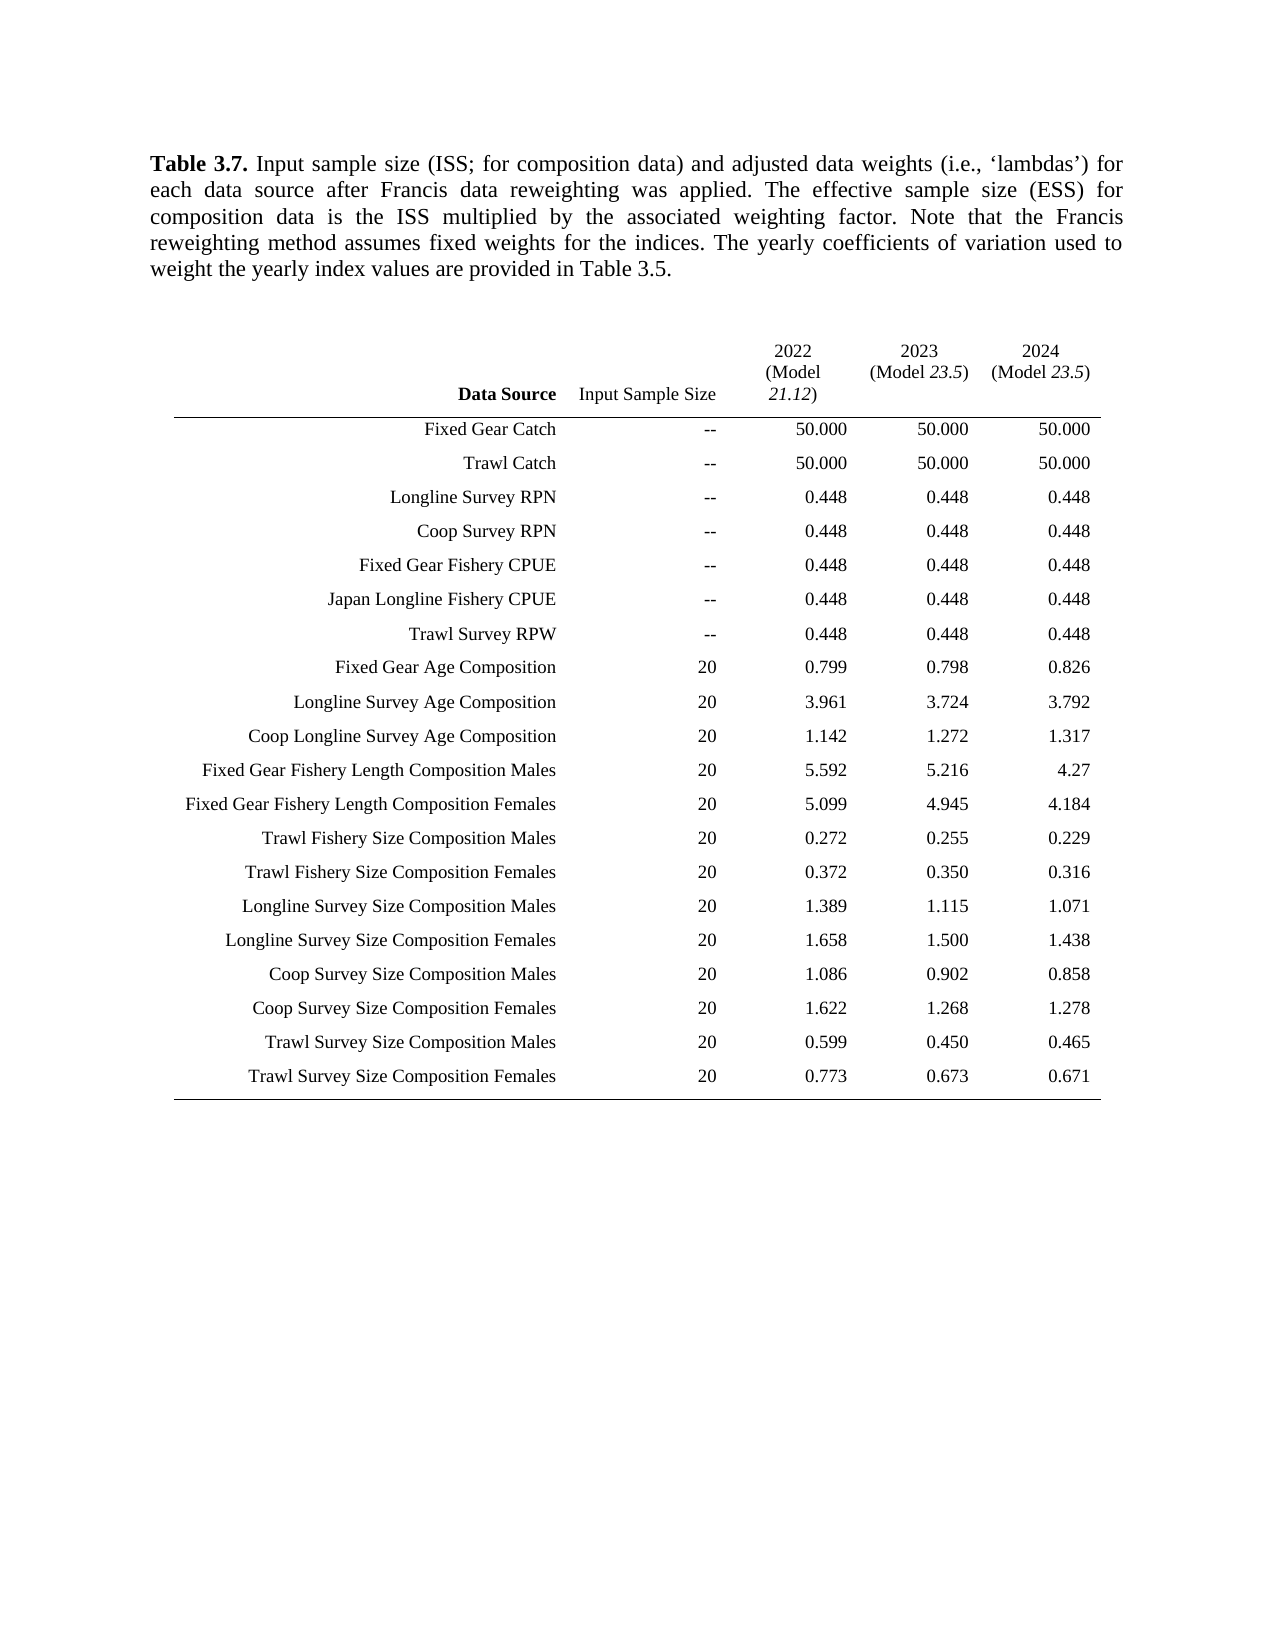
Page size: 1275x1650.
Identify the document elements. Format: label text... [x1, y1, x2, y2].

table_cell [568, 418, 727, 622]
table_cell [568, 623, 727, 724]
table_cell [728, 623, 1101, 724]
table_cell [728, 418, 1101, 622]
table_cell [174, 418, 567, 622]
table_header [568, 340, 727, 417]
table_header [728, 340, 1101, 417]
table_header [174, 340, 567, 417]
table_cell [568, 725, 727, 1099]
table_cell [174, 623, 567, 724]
text Table 3.7. Input sample size (ISS; for composition data) and adjusted data weights (i.e., ‘lambdas’) for each data source after Francis data reweighting was applied. The effective sample size (ESS) for composition data is the ISS multiplied by the associated weighting factor. Note that the Francis reweighting method assumes fixed weights for the indices. The yearly coefficients of variation used to weight the yearly index values are provided in Table 3.5. [150, 150, 1125, 282]
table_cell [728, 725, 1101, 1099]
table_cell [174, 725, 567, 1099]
